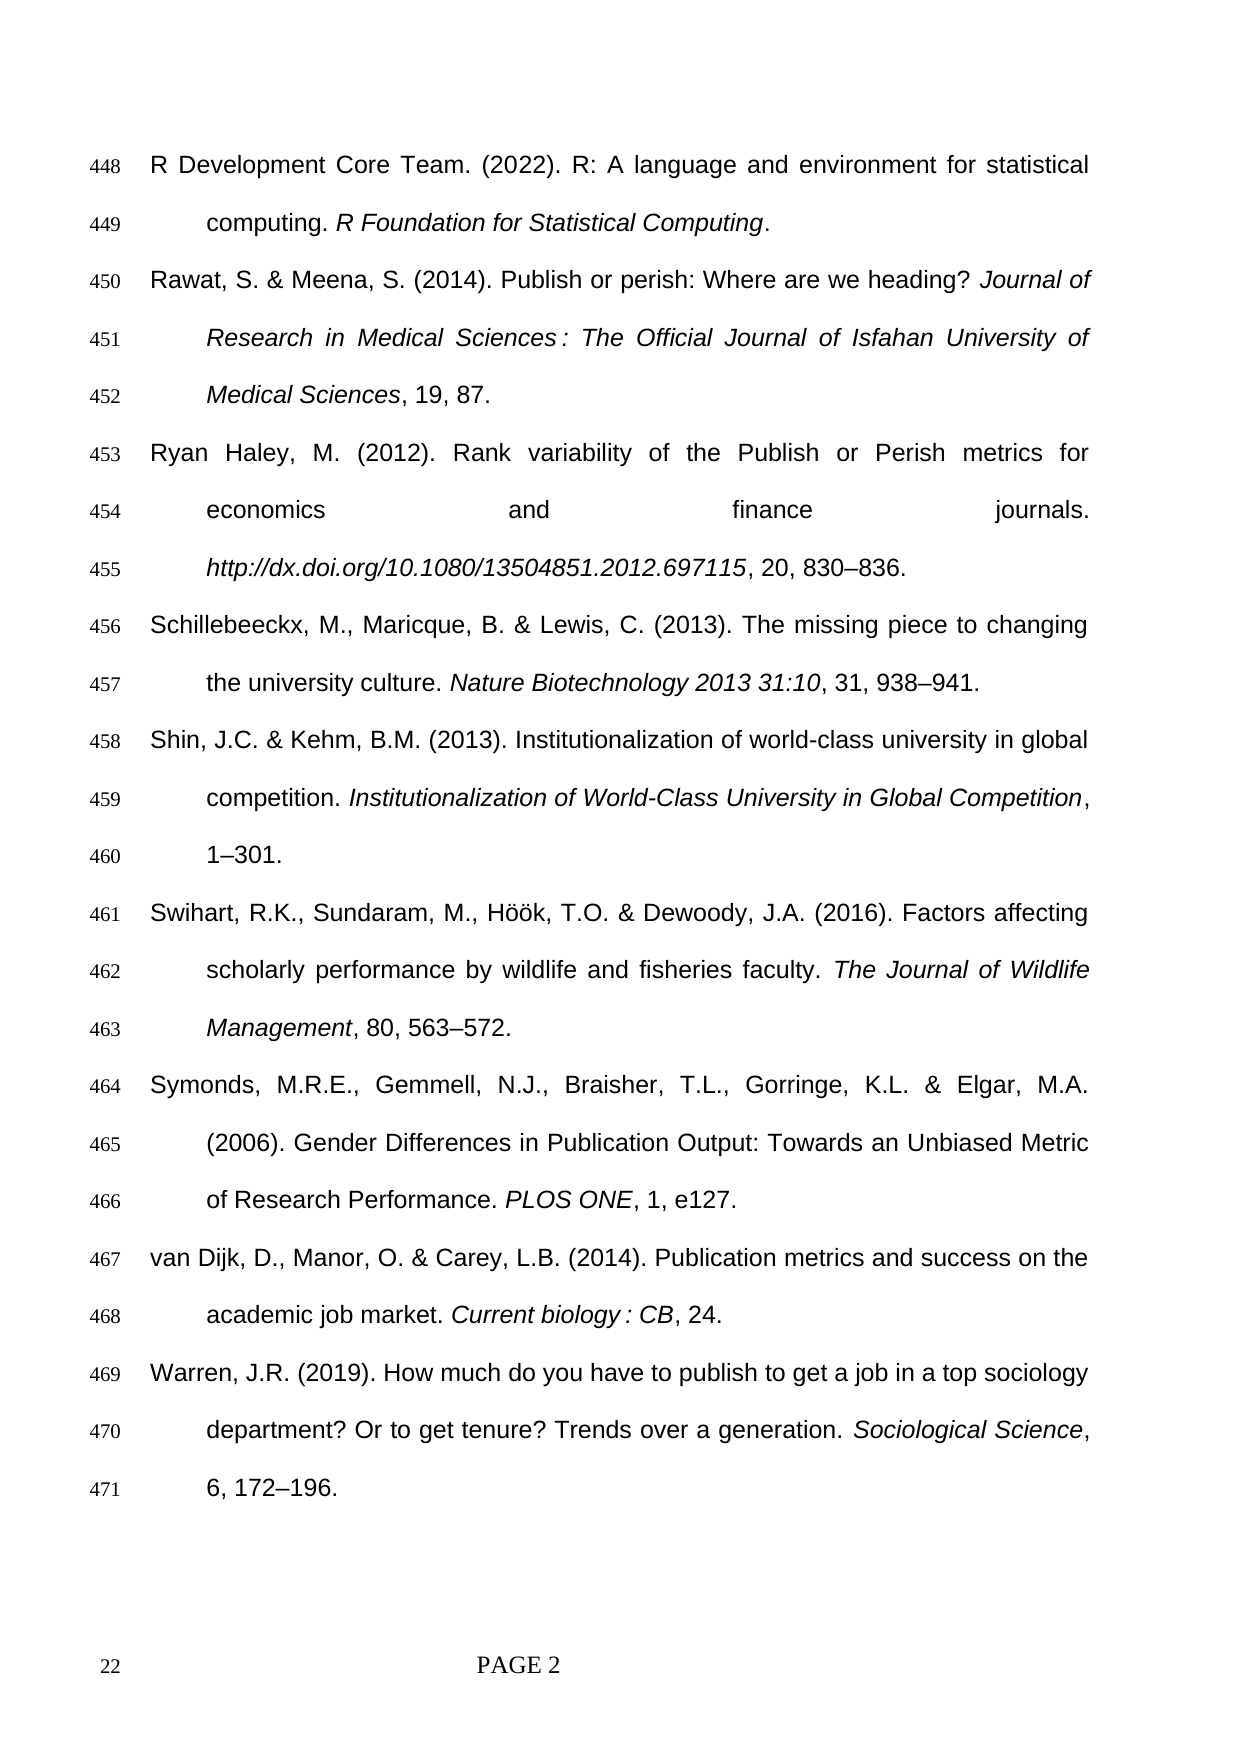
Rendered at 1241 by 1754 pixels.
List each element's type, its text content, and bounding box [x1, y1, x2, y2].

text Schillebeeckx, M., Maricque, B. & Lewis, C. (2013). The missing piece to changing the university culture. Nature Biotechnology 2013 31:10, 31, 938–941. [150, 610, 1090, 696]
text Swihart, R.K., Sundaram, M., Höök, T.O. & Dewoody, J.A. (2016). Factors affecting scholarly performance by wildlife and fisheries faculty. The Journal of Wildlife Management, 80, 563–572. [150, 897, 1090, 1041]
text Rawat, S. & Meena, S. (2014). Publish or perish: Where are we heading? Journal of Research in Medical Sciences : The Official Journal of Isfahan University of Medical Sciences, 19, 87. [150, 265, 1090, 409]
text Warren, J.R. (2019). How much do you have to publish to get a job in a top sociology department? Or to get tenure? Trends over a generation. Sociological Science, 6, 172–196. [150, 1357, 1090, 1501]
text R Development Core Team. (2022). R: A language and environment for statistical computing. R Foundation for Statistical Computing. [150, 150, 1090, 236]
text Symonds, M.R.E., Gemmell, N.J., Braisher, T.L., Gorringe, K.L. & Elgar, M.A. (2006). Gender Differences in Publication Output: Towards an Unbiased Metric of Research Performance. PLOS ONE, 1, e127. [150, 1070, 1090, 1214]
text van Dijk, D., Manor, O. & Carey, L.B. (2014). Publication metrics and success on the academic job market. Current biology : CB, 24. [150, 1242, 1090, 1329]
text Shin, J.C. & Kehm, B.M. (2013). Institutionalization of world-class university in global competition. Institutionalization of World-Class University in Global Competition, 1–301. [150, 725, 1090, 869]
text Ryan Haley, M. (2012). Rank variability of the Publish or Perish metrics for economics and finance journals. http://dx.doi.org/10.1080/13504851.2012.697115, 20, 830–836. [150, 437, 1090, 581]
